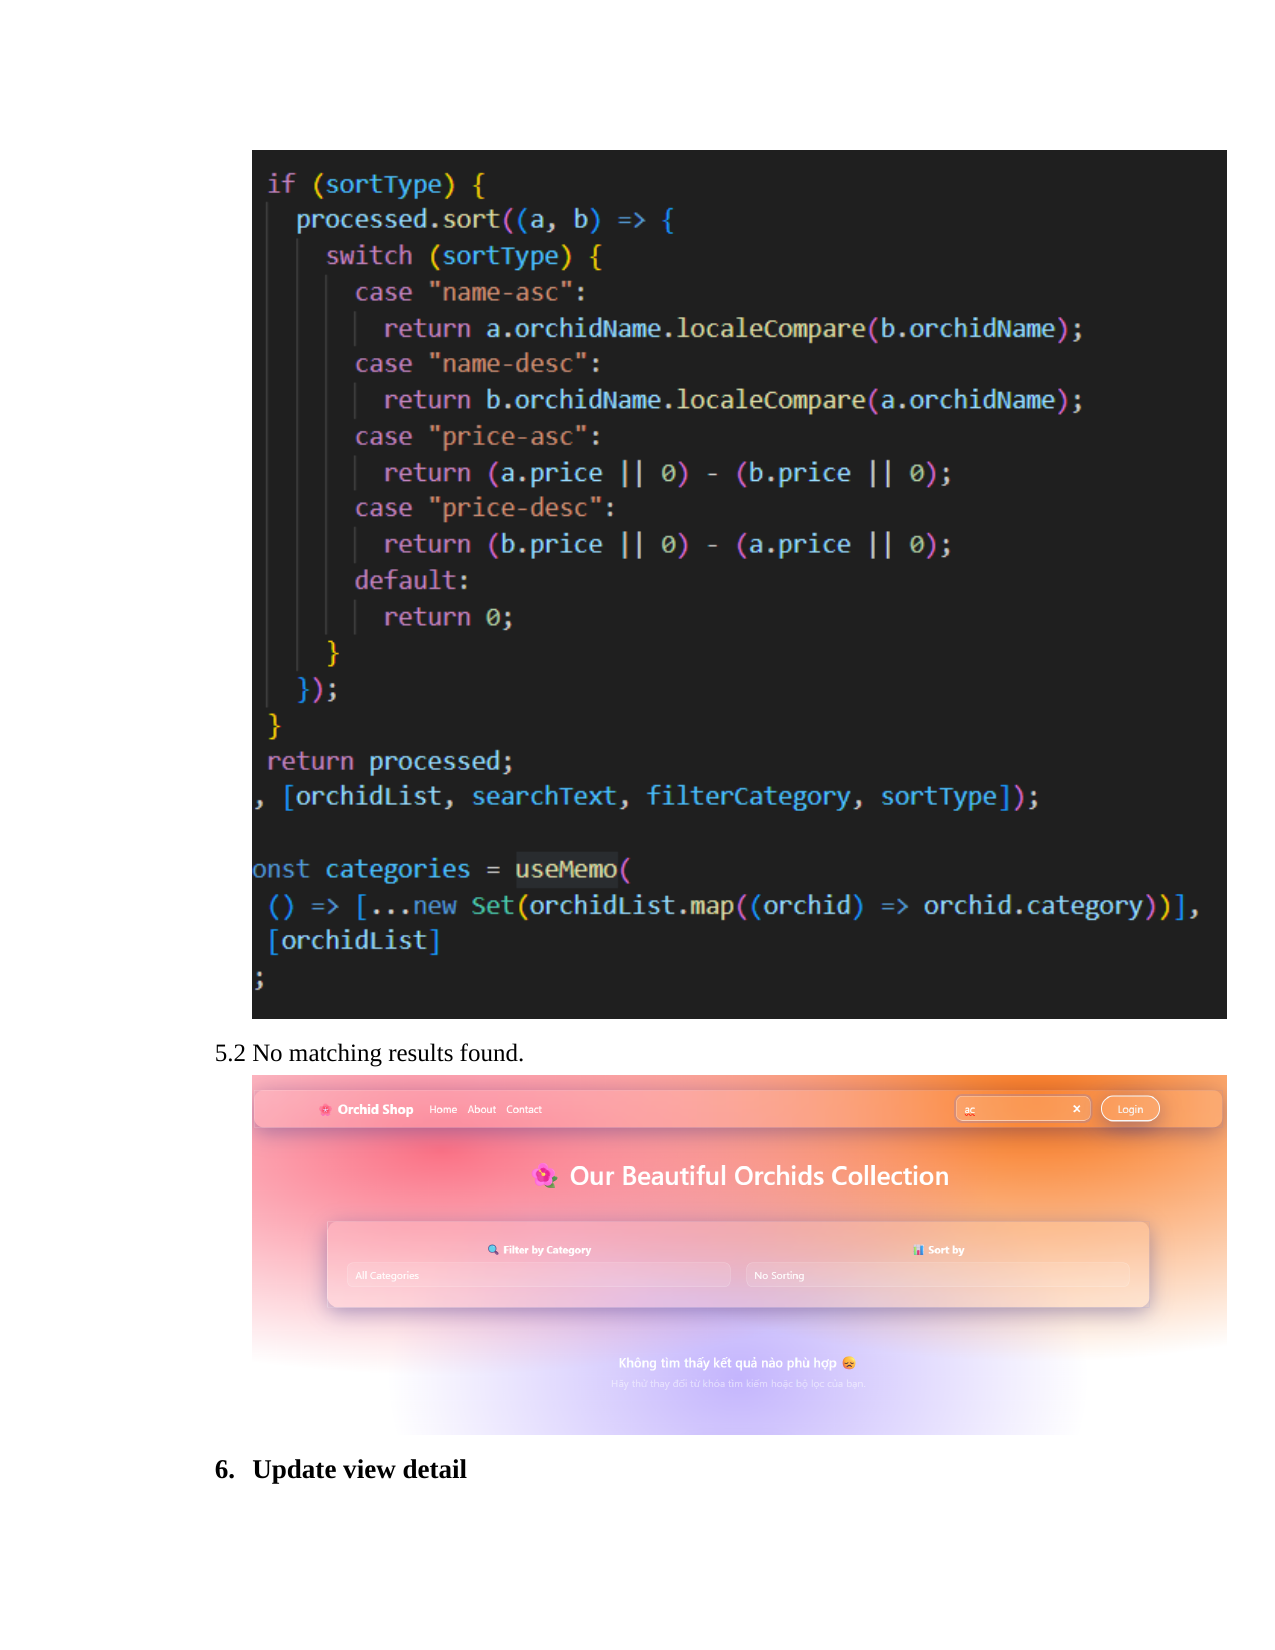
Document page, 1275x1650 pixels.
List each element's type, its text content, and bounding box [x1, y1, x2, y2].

subtitle No matching results found. [214, 1038, 1125, 1066]
subtitle Update view detail [214, 1453, 1125, 1484]
picture [252, 150, 1227, 1019]
picture [252, 1075, 1227, 1435]
